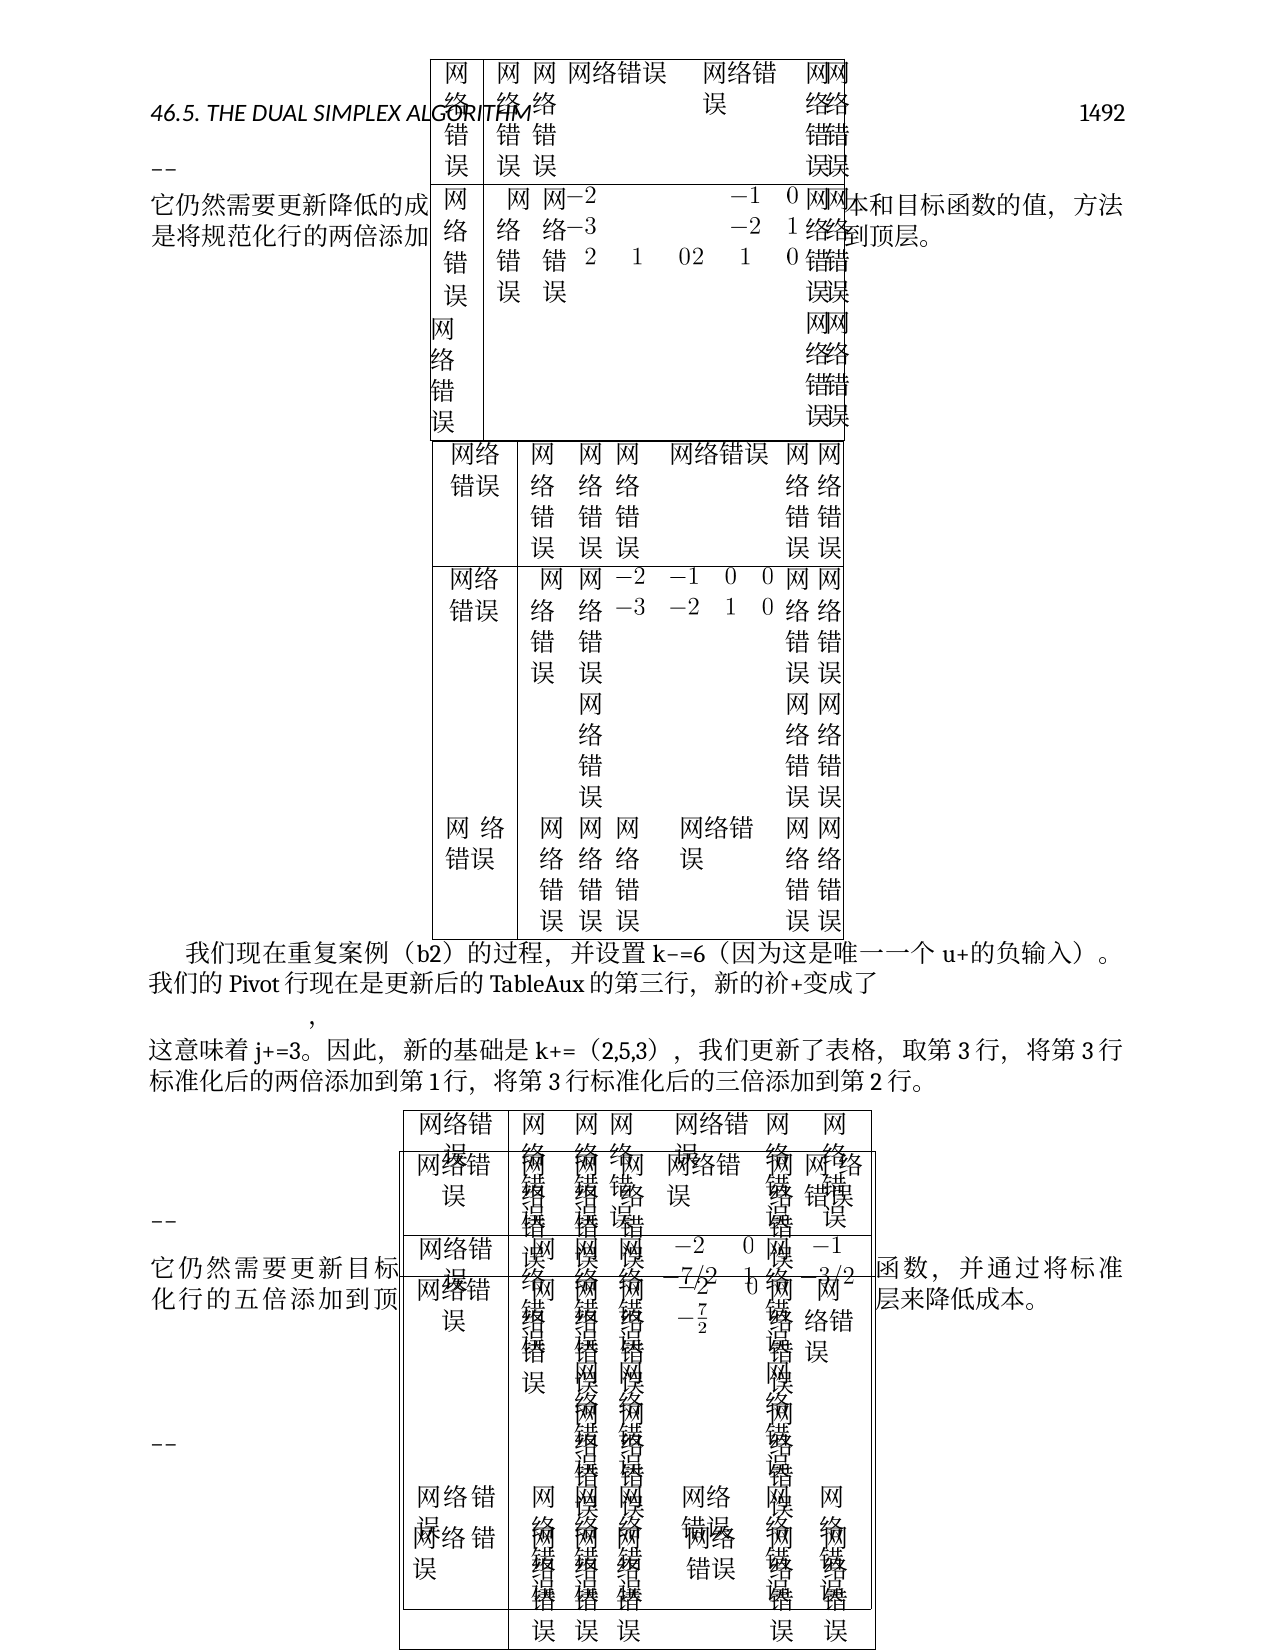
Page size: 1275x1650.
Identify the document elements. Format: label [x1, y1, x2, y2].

picture [615, 566, 645, 615]
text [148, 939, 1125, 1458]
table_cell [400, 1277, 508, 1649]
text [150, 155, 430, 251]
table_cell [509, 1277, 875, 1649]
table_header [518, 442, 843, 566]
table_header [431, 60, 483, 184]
picture [669, 566, 773, 615]
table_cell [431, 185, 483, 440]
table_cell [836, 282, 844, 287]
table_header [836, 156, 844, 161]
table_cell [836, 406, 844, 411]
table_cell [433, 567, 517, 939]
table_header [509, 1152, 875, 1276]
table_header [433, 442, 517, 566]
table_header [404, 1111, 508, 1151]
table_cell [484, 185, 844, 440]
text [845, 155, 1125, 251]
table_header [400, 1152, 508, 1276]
picture [566, 185, 806, 265]
picture [677, 1276, 758, 1333]
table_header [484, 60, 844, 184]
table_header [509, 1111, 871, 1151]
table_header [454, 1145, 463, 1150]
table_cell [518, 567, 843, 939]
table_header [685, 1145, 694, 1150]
